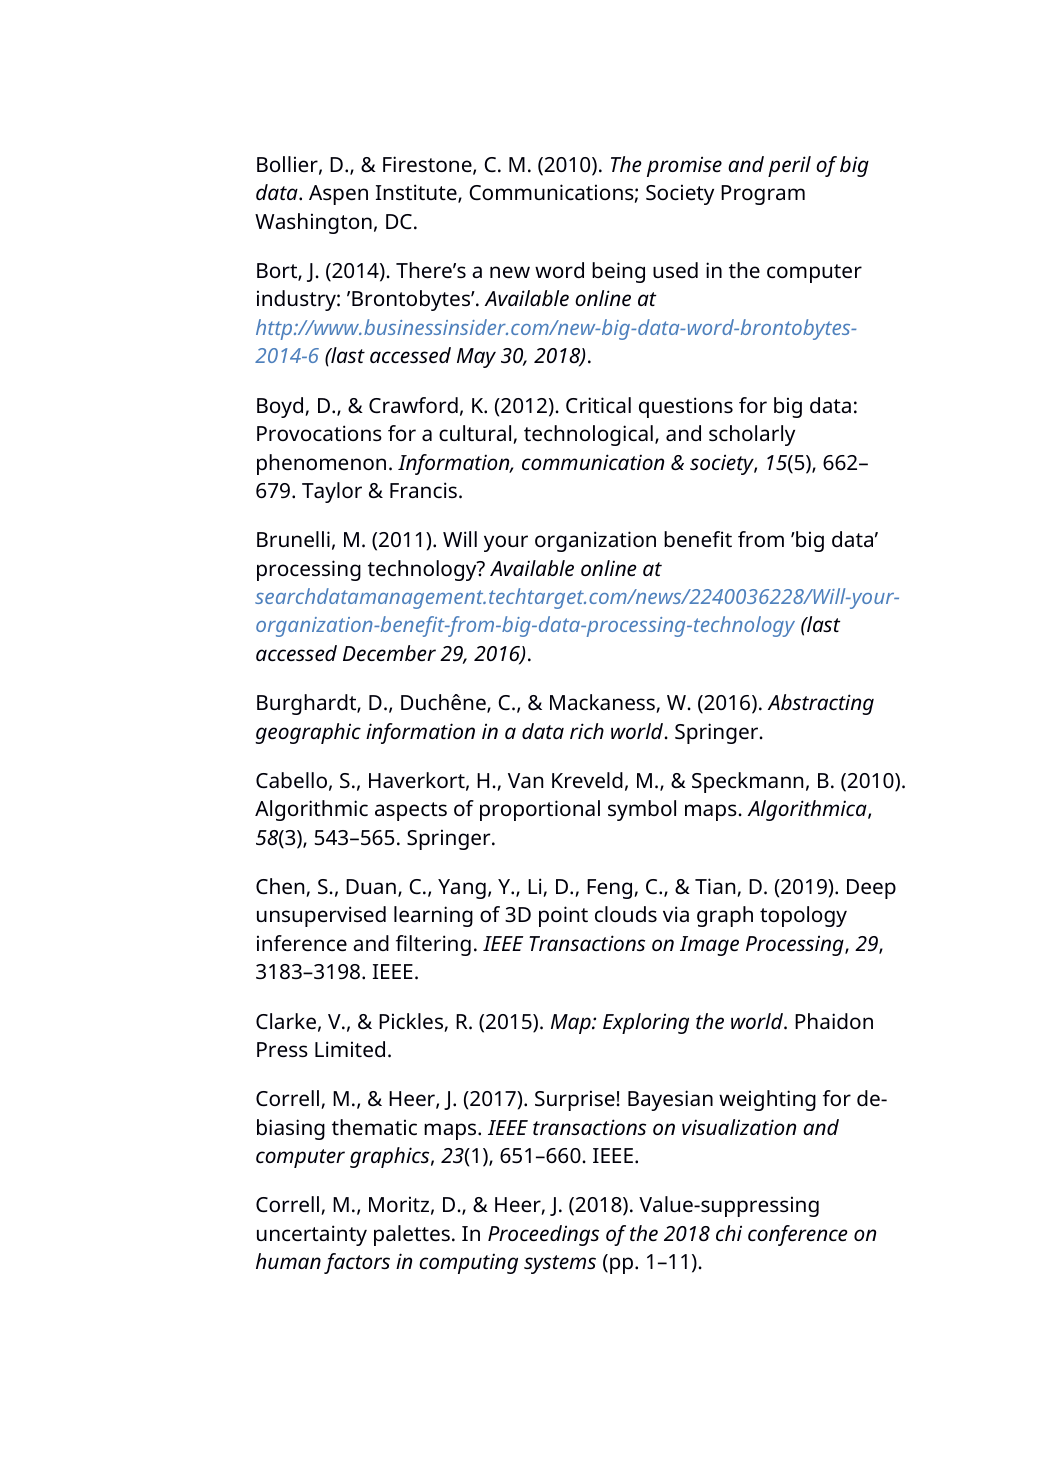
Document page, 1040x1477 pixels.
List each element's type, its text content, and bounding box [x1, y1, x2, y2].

text Bort, J. (2014). There’s a new word being used in the computer industry: ’Brontobytes’. Available online at http://www.businessinsider.com/new-big-data-word-brontobytes-2014-6 (last accessed May 30, 2018). [255, 256, 910, 370]
text Clarke, V., & Pickles, R. (2015). Map: Exploring the world. Phaidon Press Limited. [255, 1007, 910, 1064]
text Correll, M., Moritz, D., & Heer, J. (2018). Value-suppressing uncertainty palettes. In Proceedings of the 2018 chi conference on human factors in computing systems (pp. 1–11). [255, 1191, 910, 1276]
text Chen, S., Duan, C., Yang, Y., Li, D., Feng, C., & Tian, D. (2019). Deep unsupervised learning of 3D point clouds via graph topology inference and filtering. IEEE Transactions on Image Processing, 29, 3183–3198. IEEE. [255, 872, 910, 986]
text Burghardt, D., Duchêne, C., & Mackaness, W. (2016). Abstracting geographic information in a data rich world. Springer. [255, 688, 910, 745]
text Correll, M., & Heer, J. (2017). Surprise! Bayesian weighting for de-biasing thematic maps. IEEE transactions on visualization and computer graphics, 23(1), 651–660. IEEE. [255, 1084, 910, 1170]
text Boyd, D., & Crawford, K. (2012). Critical questions for big data: Provocations for a cultural, technological, and scholarly phenomenon. Information, communication & society, 15(5), 662–679. Taylor & Francis. [255, 391, 910, 504]
text Brunelli, M. (2011). Will your organization benefit from ’big data’ processing technology? Available online at searchdatamanagement.techtarget.com/news/2240036228/Will-your-organization-benefit-from-big-data-processing-technology (last accessed December 29, 2016). [255, 525, 910, 667]
text Cabello, S., Haverkort, H., Van Kreveld, M., & Speckmann, B. (2010). Algorithmic aspects of proportional symbol maps. Algorithmica, 58(3), 543–565. Springer. [255, 766, 910, 851]
text Bollier, D., & Firestone, C. M. (2010). The promise and peril of big data. Aspen Institute, Communications; Society Program Washington, DC. [255, 150, 910, 235]
